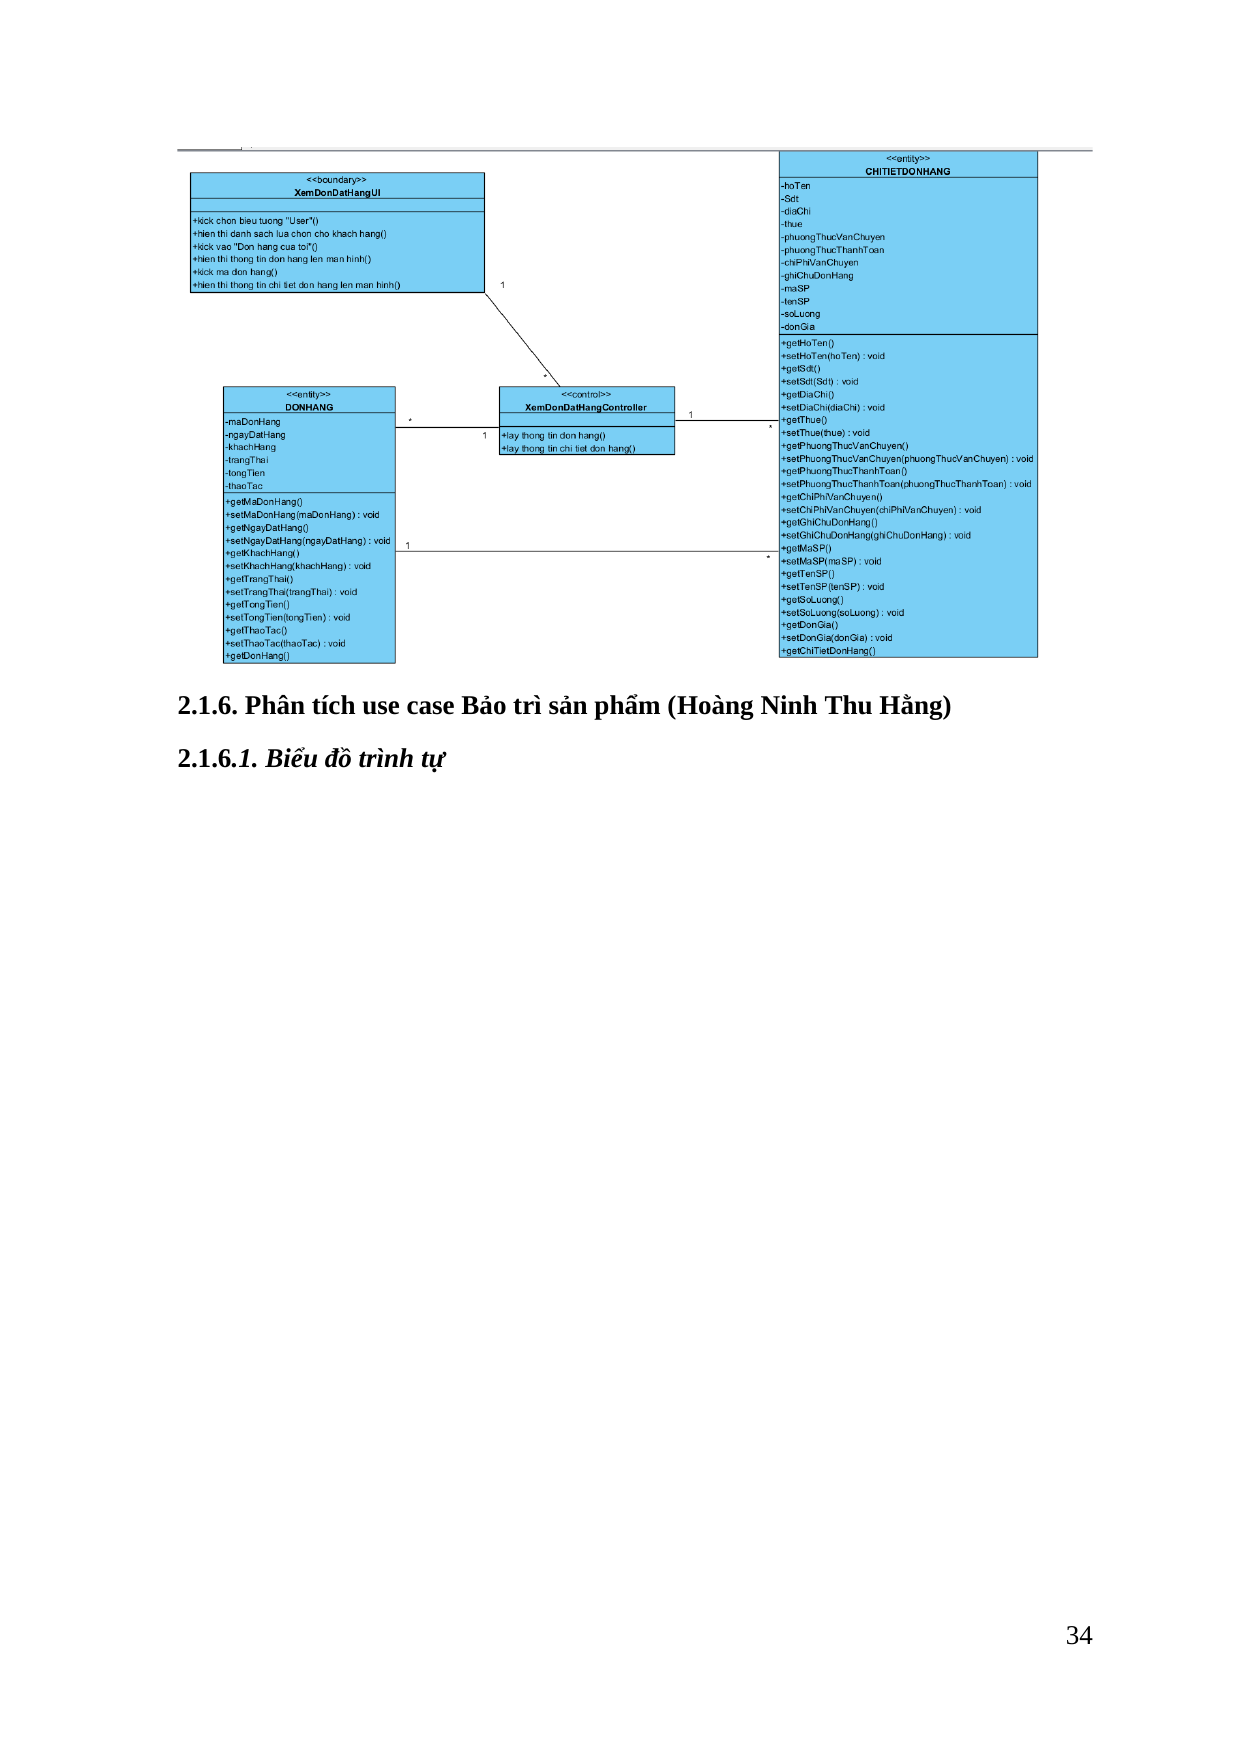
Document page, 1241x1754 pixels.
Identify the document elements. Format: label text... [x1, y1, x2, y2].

subtitle 2.1.6. Phân tích use case Bảo trì sản phẩm (Hoàng Ninh Thu Hằng) [177, 689, 1092, 720]
subtitle 2.1.6.1. Biểu đồ trình tự [177, 742, 1092, 773]
picture [177, 147, 1093, 668]
